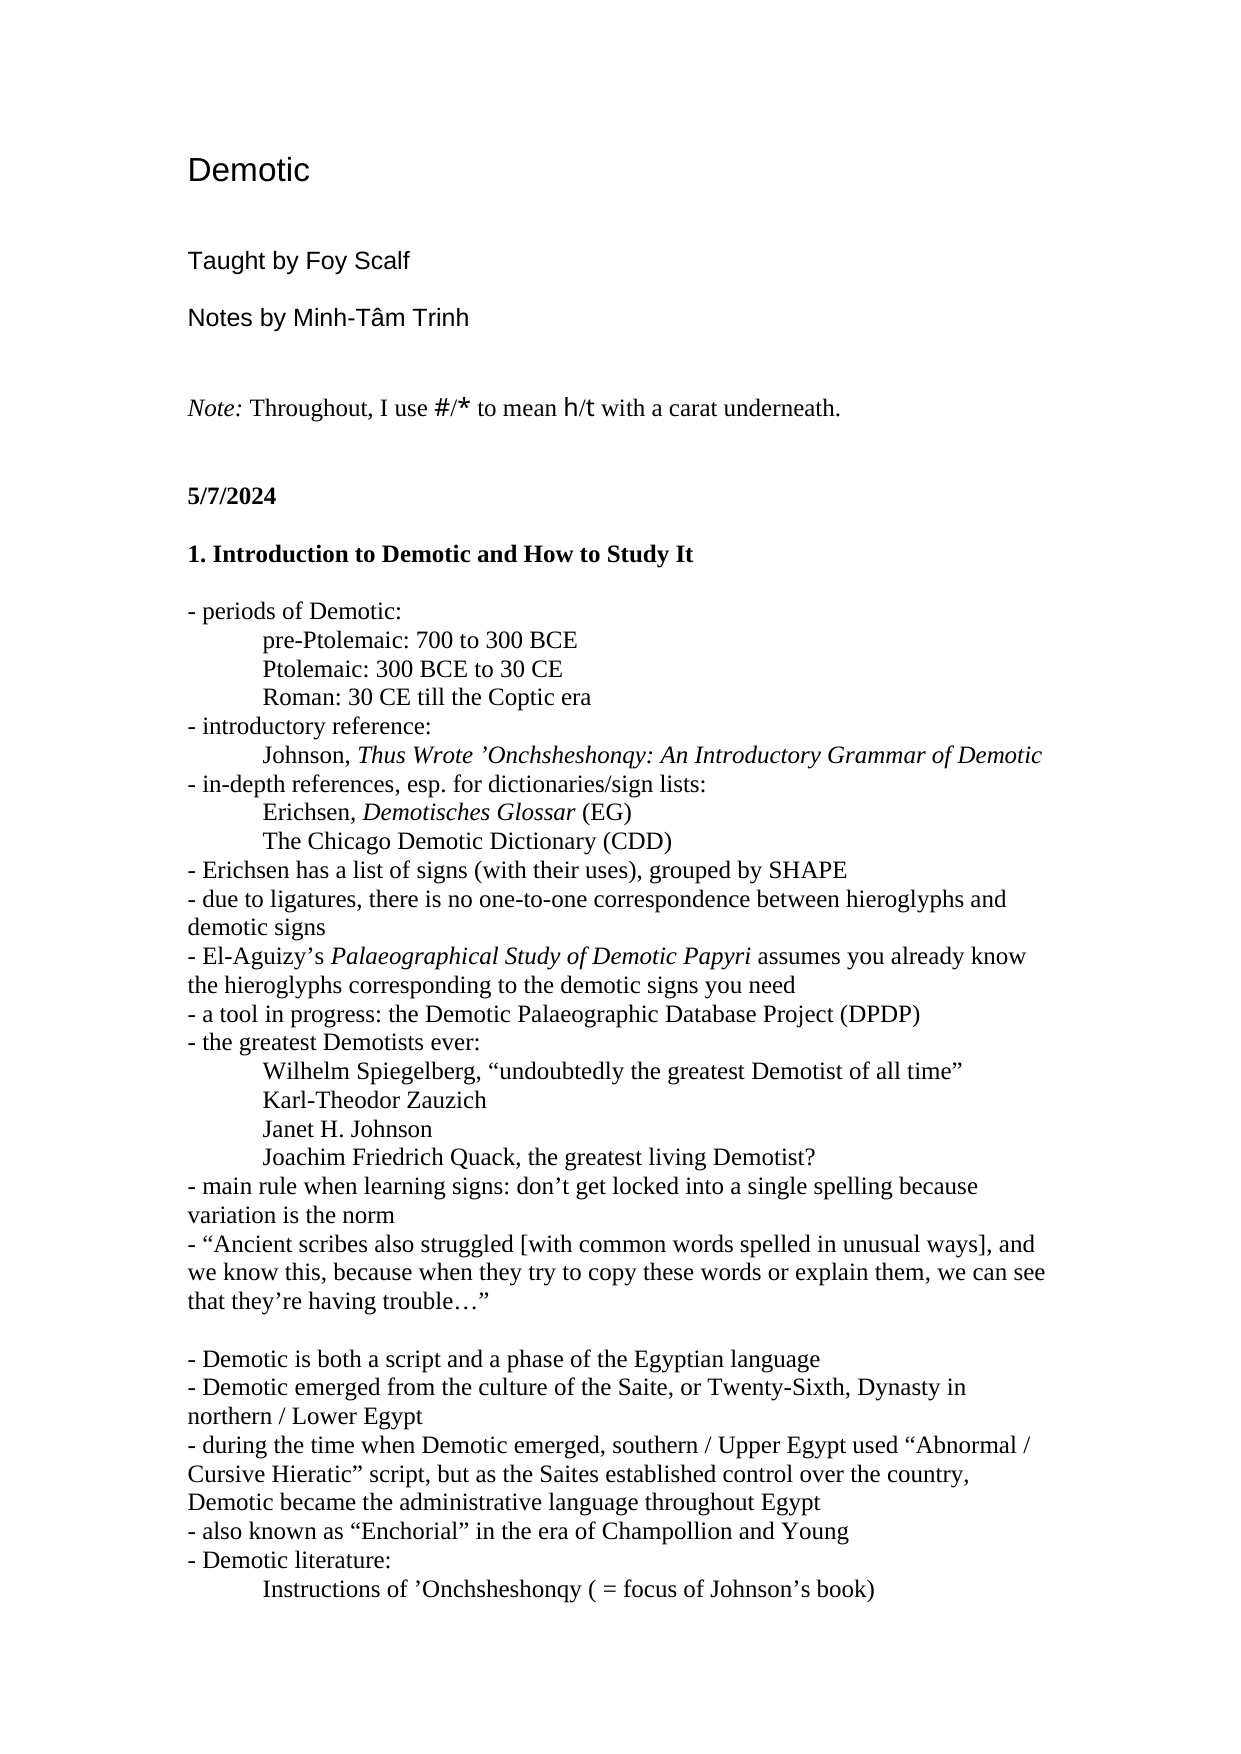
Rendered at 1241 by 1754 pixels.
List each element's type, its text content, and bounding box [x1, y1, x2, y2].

subtitle Demotic [187, 150, 1053, 188]
text - Demotic emerged from the culture of the Saite, or Twenty-Sixth, Dynasty in northern / Lower Egypt [187, 1372, 1053, 1430]
text Janet H. Johnson [187, 1114, 1053, 1142]
text Joachim Friedrich Quack, the greatest living Demotist? [187, 1142, 1053, 1171]
text - Erichsen has a list of signs (with their uses), grouped by SHAPE [187, 855, 1053, 884]
text - Demotic is both a script and a phase of the Egyptian language [187, 1344, 1053, 1372]
text - a tool in progress: the Demotic Palaeographic Database Project (DPDP) [187, 999, 1053, 1027]
text Erichsen, Demotisches Glossar (EG) [187, 797, 1053, 826]
text - during the time when Demotic emerged, southern / Upper Egypt used “Abnormal / Cursive Hieratic” script, but as the Saites established control over the country, Demotic became the administrative language throughout Egypt [187, 1430, 1053, 1516]
text Johnson, Thus Wrote ’Onchsheshonqy: An Introductory Grammar of Demotic [187, 740, 1053, 769]
text Karl-Theodor Zauzich [187, 1085, 1053, 1114]
subtitle Taught by Foy Scalf [187, 246, 1053, 275]
text 1. Introduction to Demotic and How to Study It [187, 539, 1053, 567]
text 5/7/2024 [187, 481, 1053, 510]
text - El-Aguizy’s Palaeographical Study of Demotic Papyri assumes you already know the hieroglyphs corresponding to the demotic signs you need [187, 941, 1053, 999]
text Wilhelm Spiegelberg, “undoubtedly the greatest Demotist of all time” [187, 1056, 1053, 1085]
text - introductory reference: [187, 711, 1053, 740]
text Instructions of ’Onchsheshonqy ( = focus of Johnson’s book) [187, 1574, 1053, 1602]
text The Chicago Demotic Dictionary (CDD) [187, 826, 1053, 855]
text - Demotic literature: [187, 1545, 1053, 1574]
text - “Ancient scribes also struggled [with common words spelled in unusual ways], and we know this, because when they try to copy these words or explain them, we can see that they’re having trouble…” [187, 1229, 1053, 1315]
text Ptolemaic: 300 BCE to 30 CE [187, 654, 1053, 682]
text - also known as “Enchorial” in the era of Champollion and Young [187, 1516, 1053, 1545]
text - the greatest Demotists ever: [187, 1027, 1053, 1056]
text - due to ligatures, there is no one-to-one correspondence between hieroglyphs and demotic signs [187, 884, 1053, 941]
text pre-Ptolemaic: 700 to 300 BCE [187, 625, 1053, 654]
text - periods of Demotic: [187, 596, 1053, 625]
text - main rule when learning signs: don’t get locked into a single spelling because variation is the norm [187, 1171, 1053, 1229]
subtitle Notes by Minh-Tâm Trinh [187, 303, 1053, 332]
text Roman: 30 CE till the Coptic era [187, 682, 1053, 711]
text Note: Throughout, I use #/* to mean h/t with a carat underneath. [187, 390, 1053, 424]
text - in-depth references, esp. for dictionaries/sign lists: [187, 769, 1053, 797]
